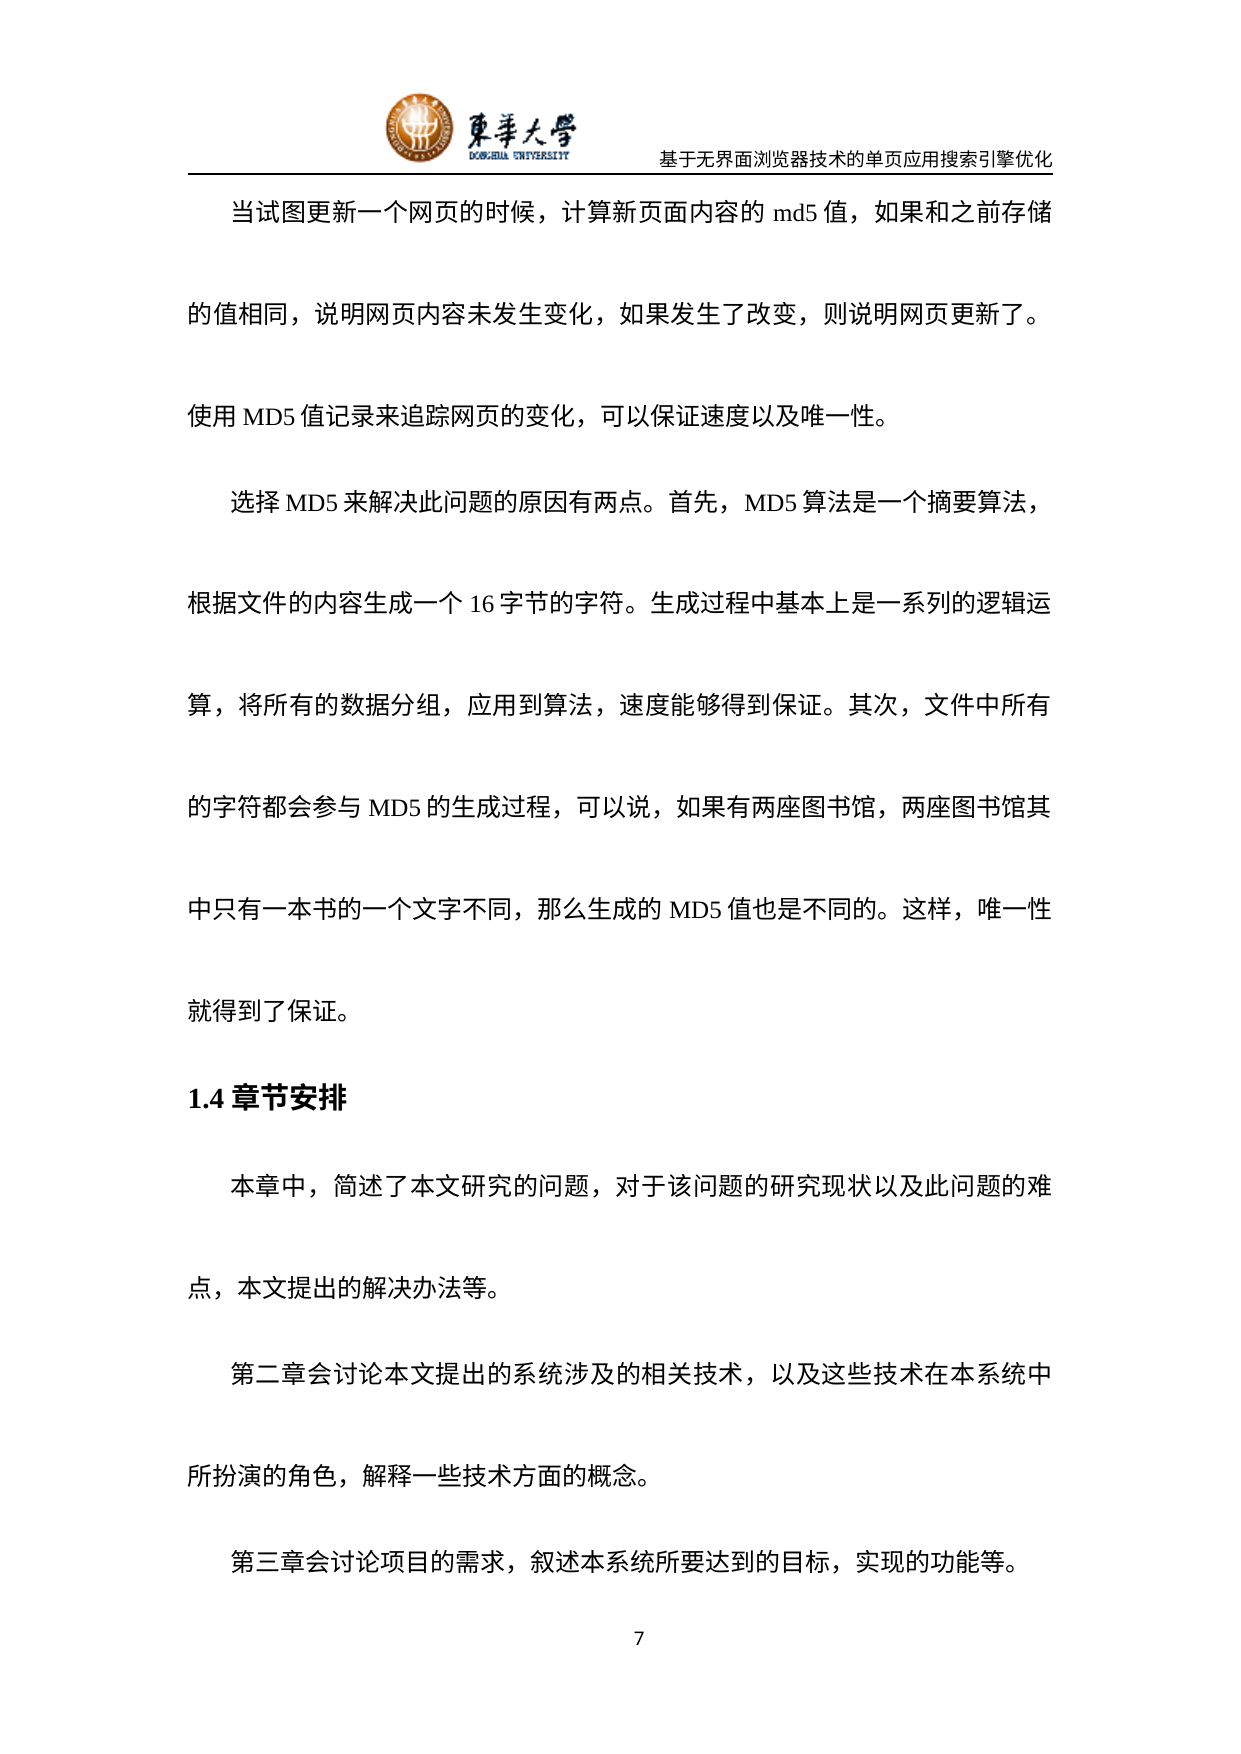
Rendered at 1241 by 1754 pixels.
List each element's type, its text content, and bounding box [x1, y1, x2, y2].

text 选择MD5来解决此问题的原因有两点。首先，MD5算法是一个摘要算法，根据文件的内容生成一个16字节的字符。生成过程中基本上是一系列的逻辑运算，将所有的数据分组，应用到算法，速度能够得到保证。其次，文件中所有的字符都会参与MD5的生成过程，可以说，如果有两座图书馆，两座图书馆其中只有一本书的一个文字不同，那么生成的MD5值也是不同的。这样，唯一性就得到了保证。 [187, 466, 1053, 1043]
picture [382, 88, 581, 166]
text 本章中，简述了本文研究的问题，对于该问题的研究现状以及此问题的难点，本文提出的解决办法等。 [187, 1151, 1053, 1320]
text 1.4 章节安排 [187, 1062, 1053, 1129]
text 当试图更新一个网页的时候，计算新页面内容的md5值，如果和之前存储的值相同，说明网页内容未发生变化，如果发生了改变，则说明网页更新了。使用MD5值记录来追踪网页的变化，可以保证速度以及唯一性。 [187, 176, 1053, 448]
text 第二章会讨论本文提出的系统涉及的相关技术，以及这些技术在本系统中所扮演的角色，解释一些技术方面的概念。 [187, 1338, 1053, 1508]
text 第三章会讨论项目的需求，叙述本系统所要达到的目标，实现的功能等。 [187, 1526, 1053, 1594]
